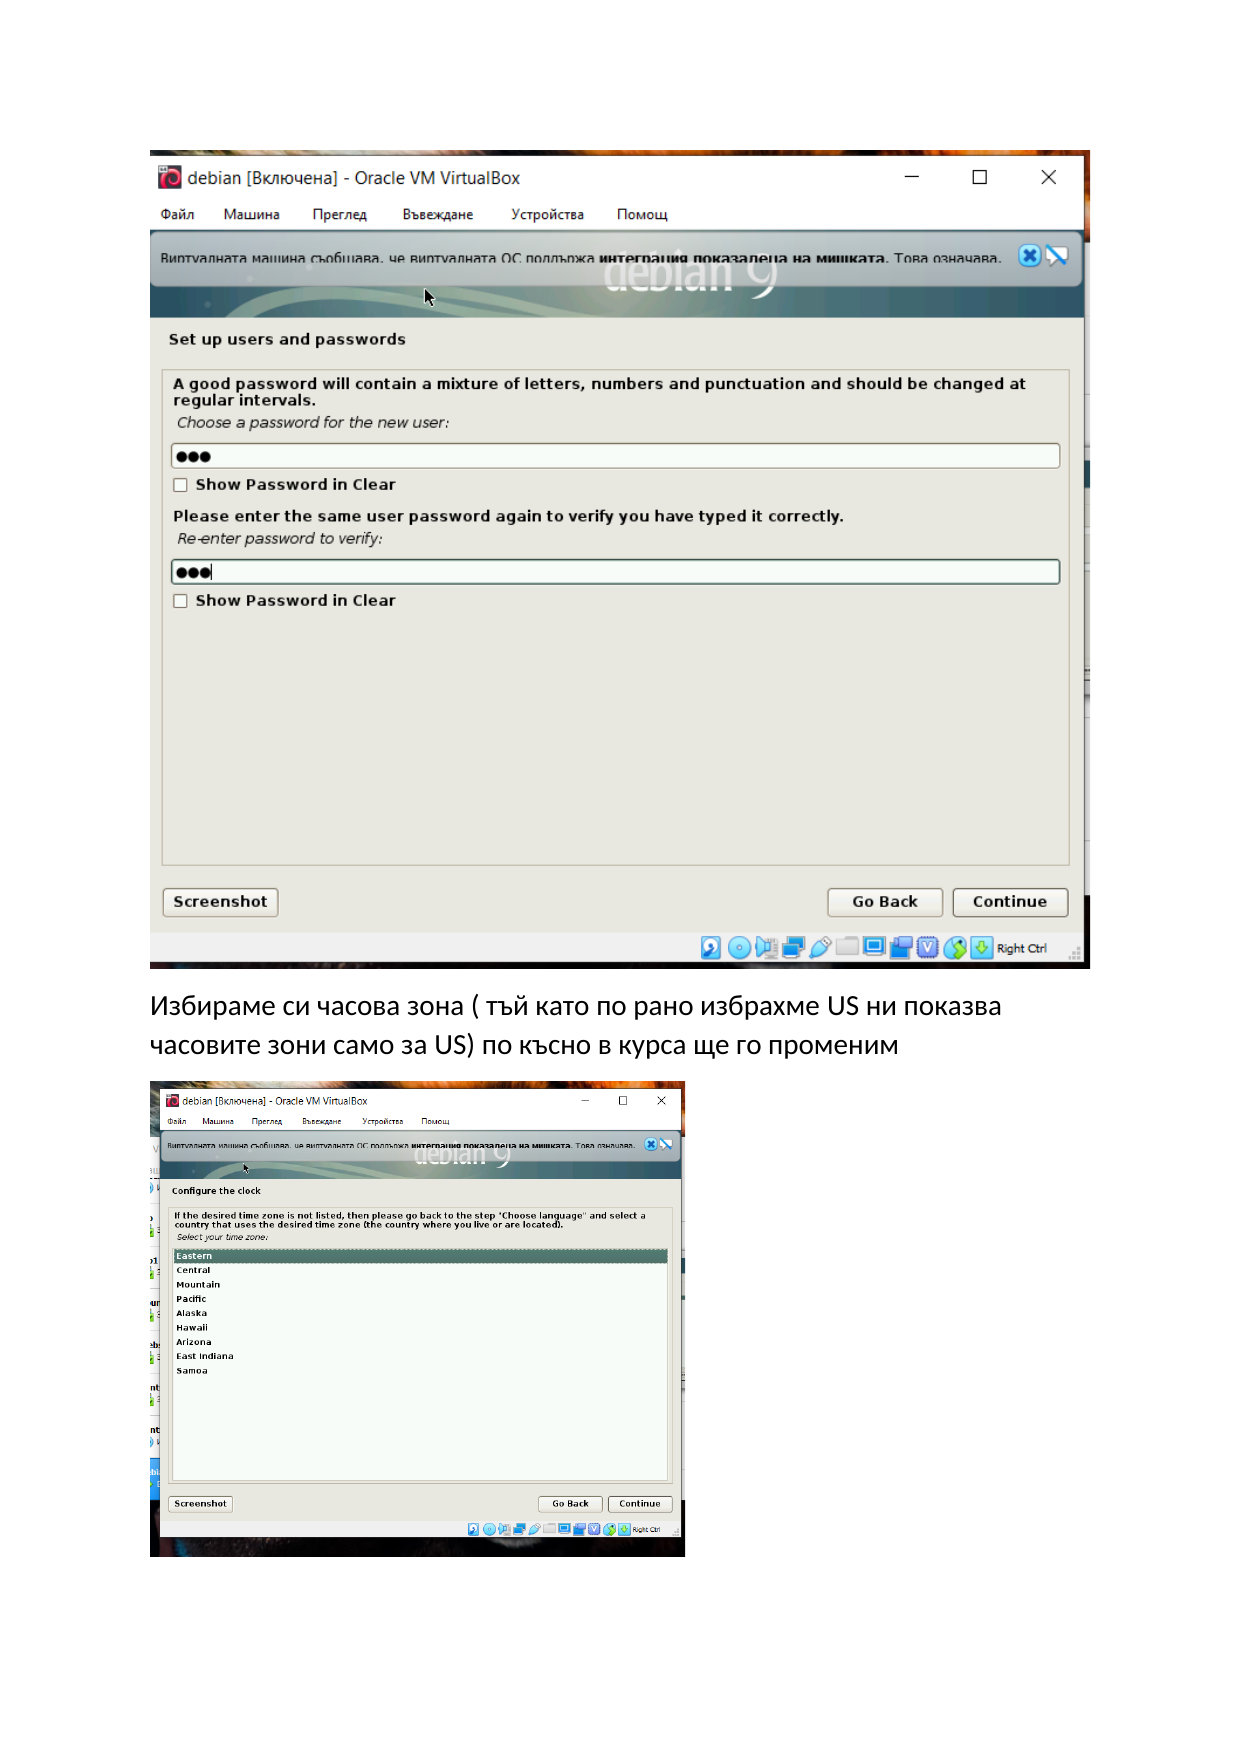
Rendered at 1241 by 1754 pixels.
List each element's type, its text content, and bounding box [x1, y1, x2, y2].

picture [150, 150, 1091, 969]
picture [150, 1081, 686, 1557]
text Избираме си часова зона ( тъй като по рано избрахме US ни показва часовите зони само за US) по късно в курса ще го променим [150, 987, 1090, 1061]
